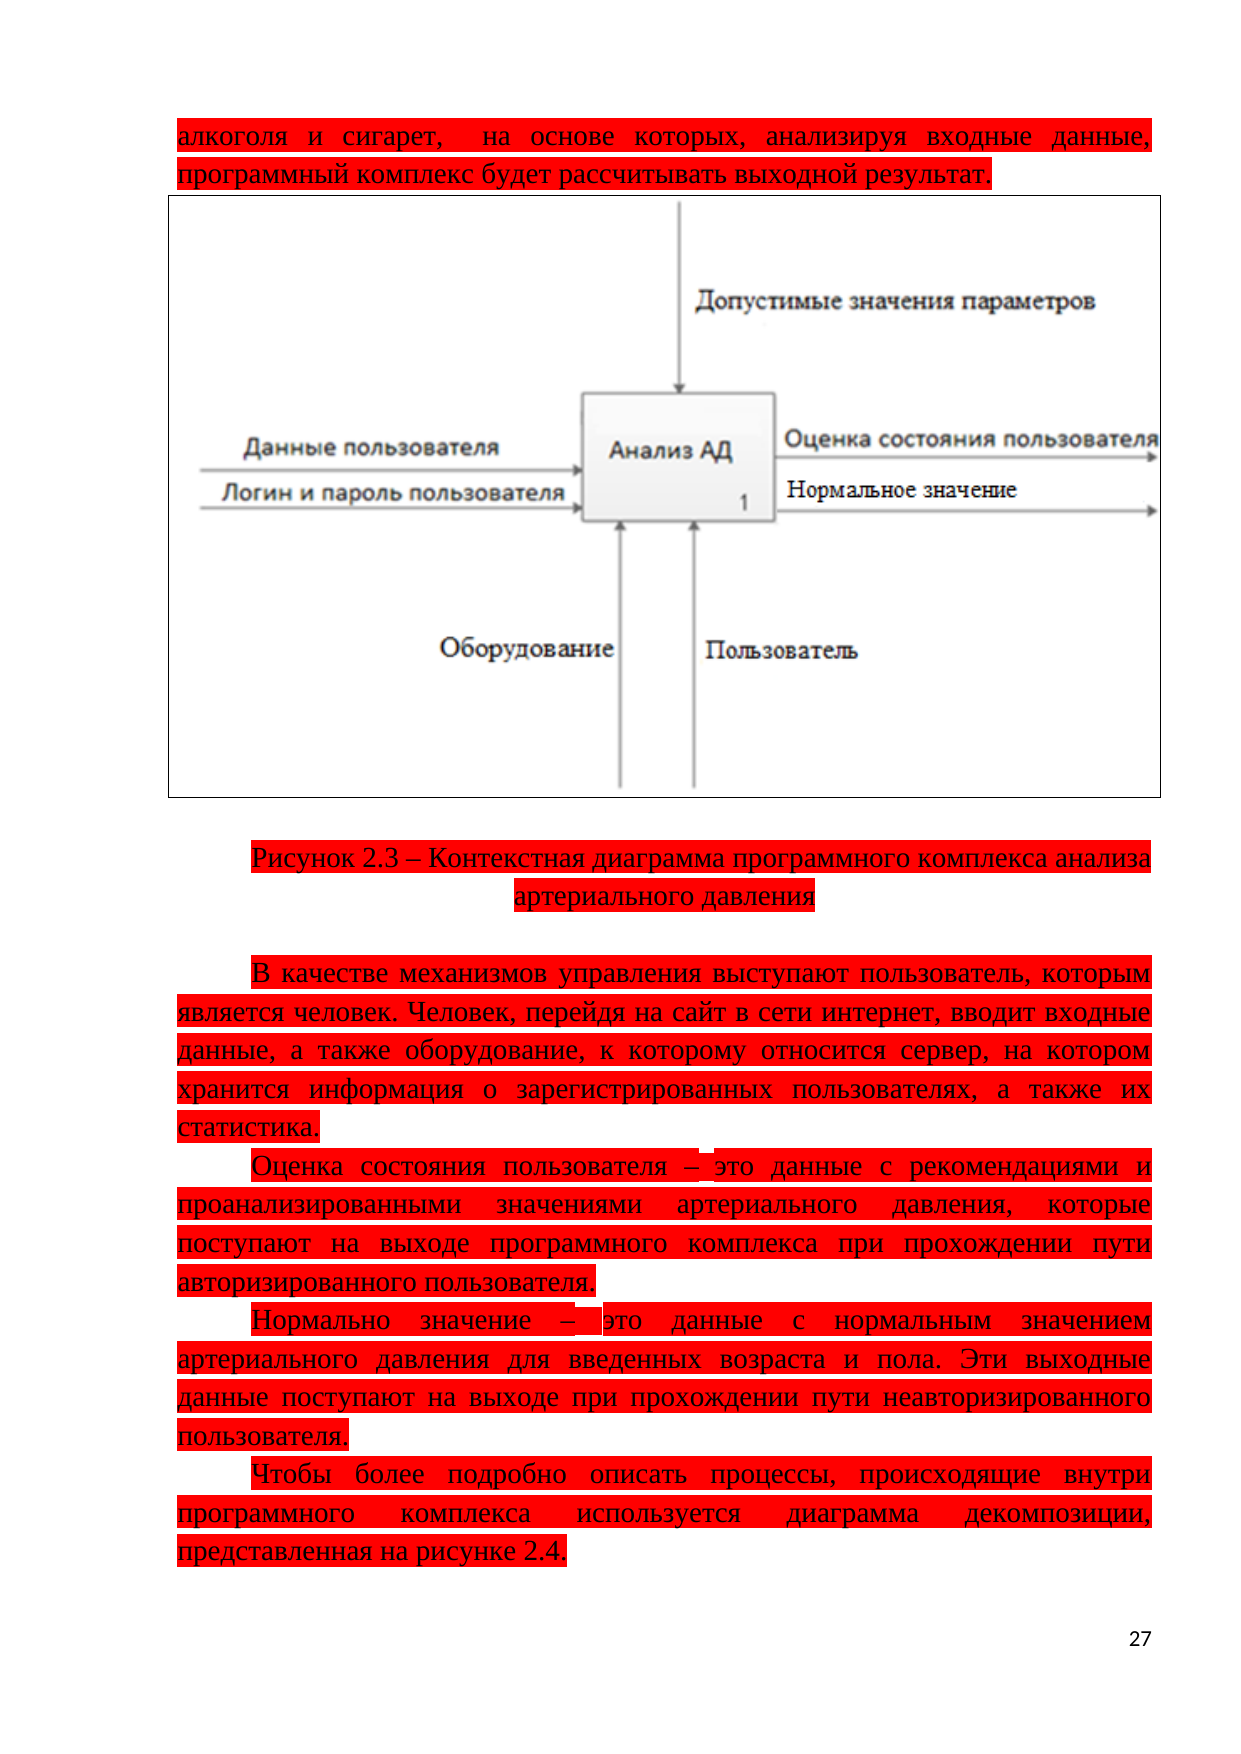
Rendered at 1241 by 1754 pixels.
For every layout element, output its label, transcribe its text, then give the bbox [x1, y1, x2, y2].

text Нормально значение – это данные с нормальным значением артериального давления для введенных возраста и пола. Эти выходные данные поступают на выходе при прохождении пути неавторизированного пользователя. [177, 1302, 1152, 1341]
picture [177, 197, 1160, 795]
text Рисунок 2.3 – Контекстная диаграмма программного комплекса анализа артериального давления [177, 840, 1152, 912]
picture [1161, 197, 1170, 795]
text В качестве механизмов управления выступают пользователь, которым является человек. Человек, перейдя на сайт в сети интернет, вводит входные данные, а также оборудование, к которому относится сервер, на котором хранится информация о зарегистрированных пользователях, а также их статистика. [177, 955, 1152, 994]
text В качестве механизмов управления выступают пользователь, которым является человек. Человек, перейдя на сайт в сети интернет, вводит входные данные, а также оборудование, к которому относится сервер, на котором хранится информация о зарегистрированных пользователях, а также их статистика. [177, 1104, 1152, 1143]
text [177, 152, 1152, 190]
text Оценка состояния пользователя – это данные с рекомендациями и проанализированными значениями артериального давления, которые поступают на выходе программного комплекса при прохождении пути авторизированного пользователя. [177, 1148, 1152, 1187]
text Нормально значение – это данные с нормальным значением артериального давления для введенных возраста и пола. Эти выходные данные поступают на выходе при прохождении пути неавторизированного пользователя. [177, 1413, 1152, 1451]
text Чтобы более подробно описать процессы, происходящие внутри программного комплекса используется диаграмма декомпозиции, представленная на рисунке 2.4. [177, 1456, 1152, 1495]
text Оценка состояния пользователя – это данные с рекомендациями и проанализированными значениями артериального давления, которые поступают на выходе программного комплекса при прохождении пути авторизированного пользователя. [177, 1259, 1152, 1297]
text Чтобы более подробно описать процессы, происходящие внутри программного комплекса используется диаграмма декомпозиции, представленная на рисунке 2.4. [177, 1528, 1152, 1567]
